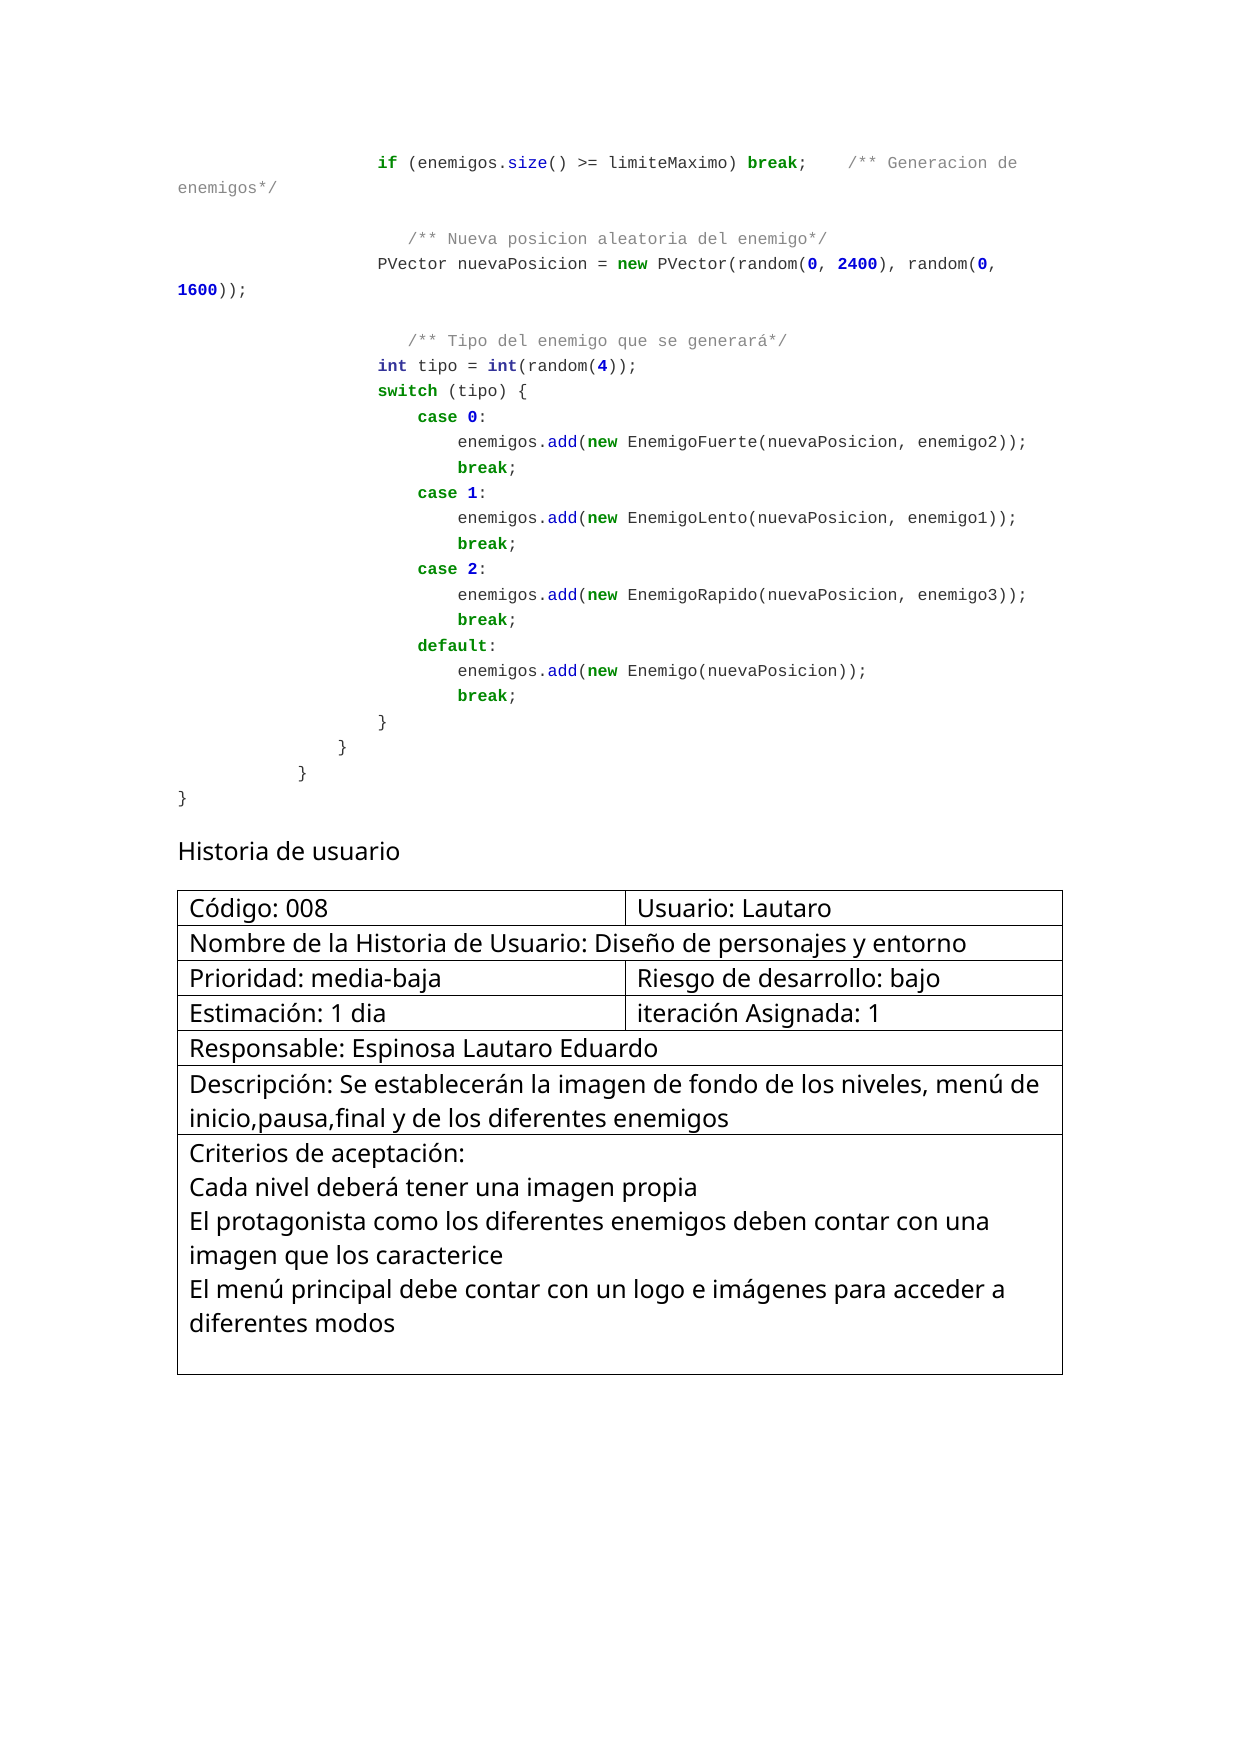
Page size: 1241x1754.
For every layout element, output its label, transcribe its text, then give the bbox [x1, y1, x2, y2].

text enemigos.add(new EnemigoFuerte(nuevaPosicion, enemigo2)); [177, 427, 1063, 453]
text case 2: [177, 554, 1063, 580]
text int tipo = int(random(4)); [177, 351, 1063, 376]
text enemigos.add(new EnemigoLento(nuevaPosicion, enemigo1)); [177, 503, 1063, 529]
table_header Usuario: Lautaro [626, 891, 1062, 925]
text break; [177, 681, 1063, 707]
text if (enemigos.size() >= limiteMaximo) break; /** Generacion de enemigos*/ [177, 148, 1063, 198]
text } [177, 758, 1063, 783]
table_header Código: 008 [178, 891, 625, 925]
table_cell Nombre de la Historia de Usuario: Diseño de personajes y entorno [178, 926, 1062, 960]
table_cell Riesgo de desarrollo: bajo [626, 961, 1062, 995]
table_cell Estimación: 1 dia [178, 996, 625, 1030]
text /** Tipo del enemigo que se generará*/ [177, 326, 1063, 351]
text case 0: [177, 402, 1063, 427]
text break; [177, 453, 1063, 478]
table_cell Descripción: Se establecerán la imagen de fondo de los niveles, menú de inicio,pausa,final y de los diferentes enemigos [178, 1066, 1062, 1134]
table_cell Responsable: Espinosa Lautaro Eduardo [178, 1031, 1062, 1065]
text case 1: [177, 478, 1063, 503]
text } [177, 732, 1063, 758]
text break; [177, 529, 1063, 554]
text } [177, 707, 1063, 732]
text switch (tipo) { [177, 376, 1063, 402]
text default: [177, 631, 1063, 656]
text Historia de usuario [177, 834, 1063, 868]
text /** Nueva posicion aleatoria del enemigo*/ [177, 224, 1063, 249]
table_cell Prioridad: media-baja [178, 961, 625, 995]
table_cell iteración Asignada: 1 [626, 996, 1062, 1030]
text } [177, 783, 1063, 808]
text PVector nuevaPosicion = new PVector(random(0, 2400), random(0, 1600)); [177, 249, 1063, 300]
text enemigos.add(new EnemigoRapido(nuevaPosicion, enemigo3)); [177, 580, 1063, 605]
text break; [177, 605, 1063, 631]
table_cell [178, 1135, 1062, 1374]
text enemigos.add(new Enemigo(nuevaPosicion)); [177, 656, 1063, 681]
